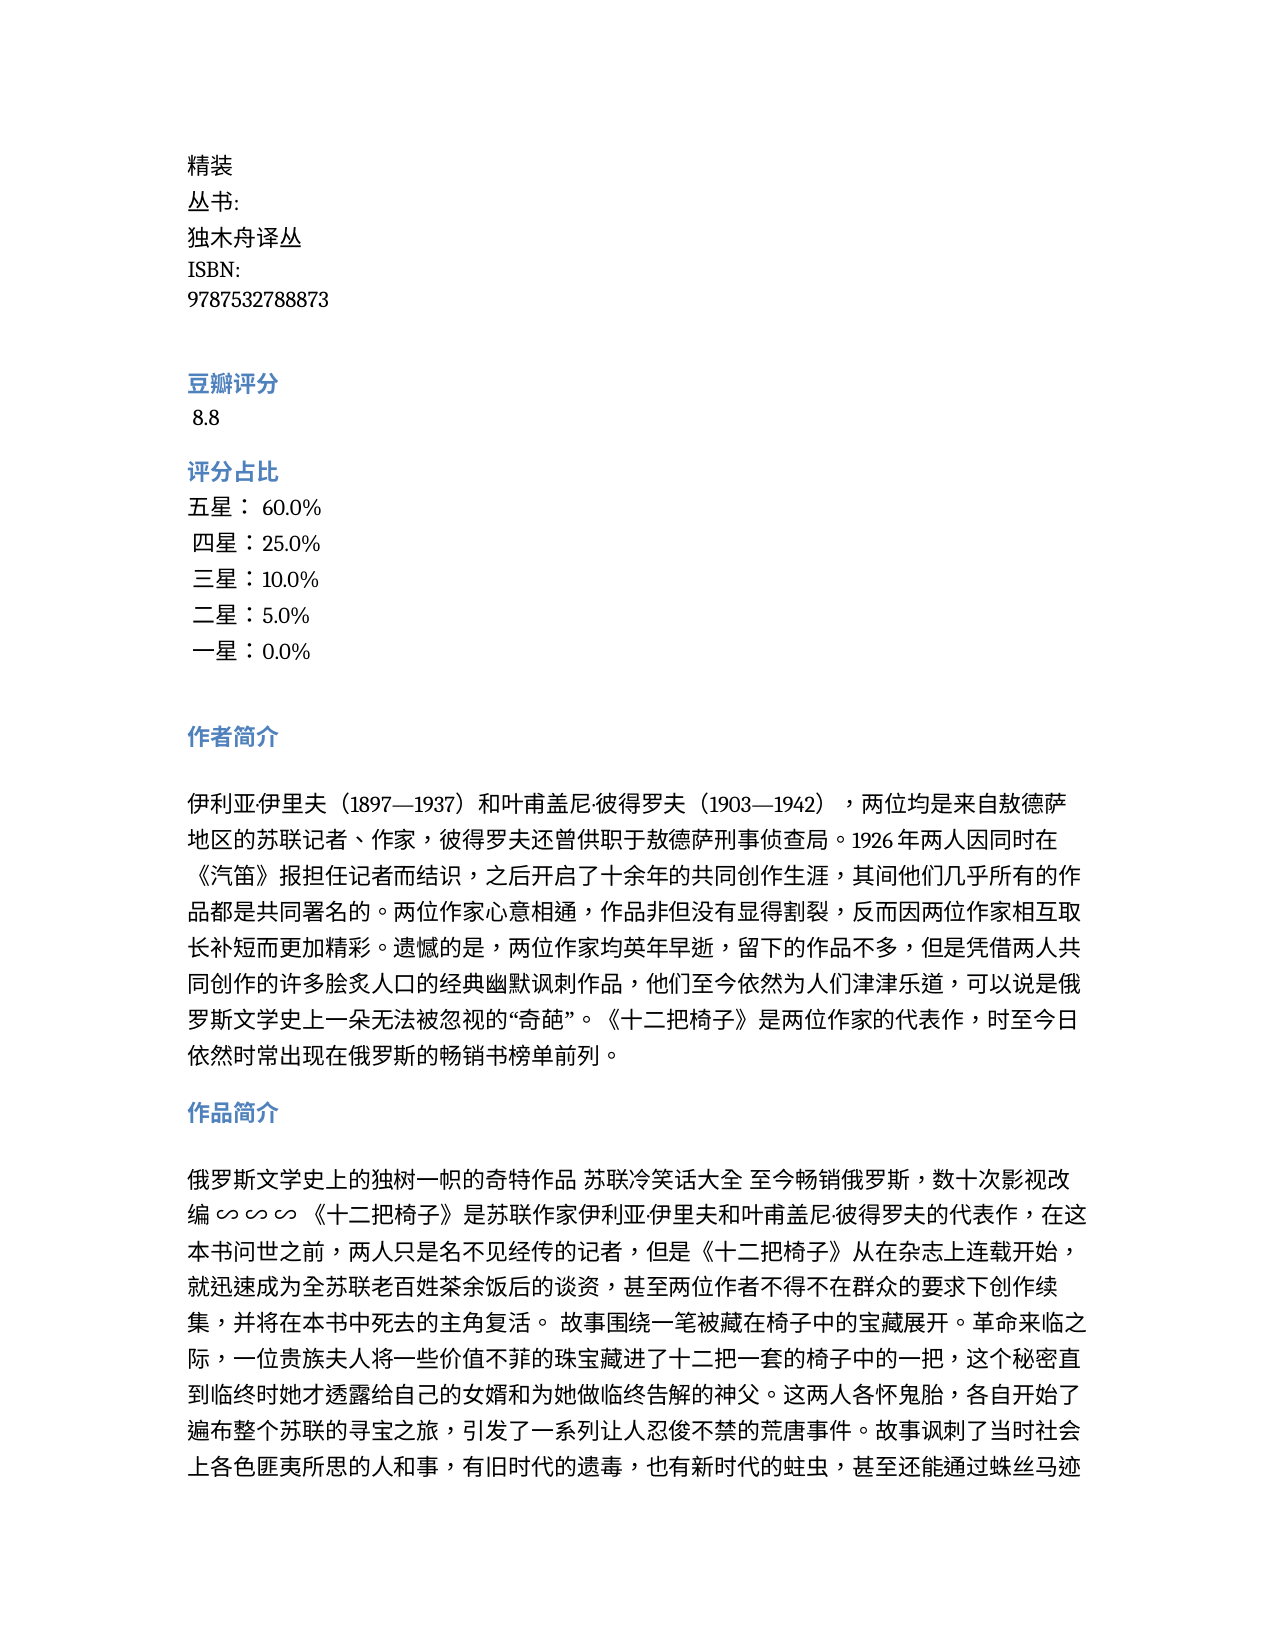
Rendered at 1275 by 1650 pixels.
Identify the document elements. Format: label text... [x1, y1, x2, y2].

subtitle 作品简介 [187, 1097, 1087, 1128]
subtitle 评分占比 [187, 455, 1087, 487]
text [187, 150, 1087, 344]
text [187, 1132, 1087, 1482]
subtitle 豆瓣评分 [187, 368, 1087, 400]
text 伊利亚·伊里夫（1897—1937）和叶甫盖尼·彼得罗夫（1903—1942），两位均是来自敖德萨地区的苏联记者、作家，彼得罗夫还曾供职于敖德萨刑事侦查局。1926年两人因同时在《汽笛》报担任记者而结识，之后开启了十余年的共同创作生涯，其间他们几乎所有的作品都是共同署名的。两位作家心意相通，作品非但没有显得割裂，反而因两位作家相互取长补短而更加精彩。遗憾的是，两位作家均英年早逝，留下的作品不多，但是凭借两人共同创作的许多脍炙人口的经典幽默讽刺作品，他们至今依然为人们津津乐道，可以说是俄罗斯文学史上一朵无法被忽视的“奇葩”。《十二把椅子》是两位作家的代表作，时至今日依然时常出现在俄罗斯的畅销书榜单前列。 [187, 757, 1087, 1071]
text 8.8 [187, 404, 1087, 431]
subtitle 作者简介 [187, 721, 1087, 752]
text 五星： 60.0% 四星： 25.0% 三星： 10.0% 二星： 5.0% 一星： 0.0% [187, 491, 1087, 697]
